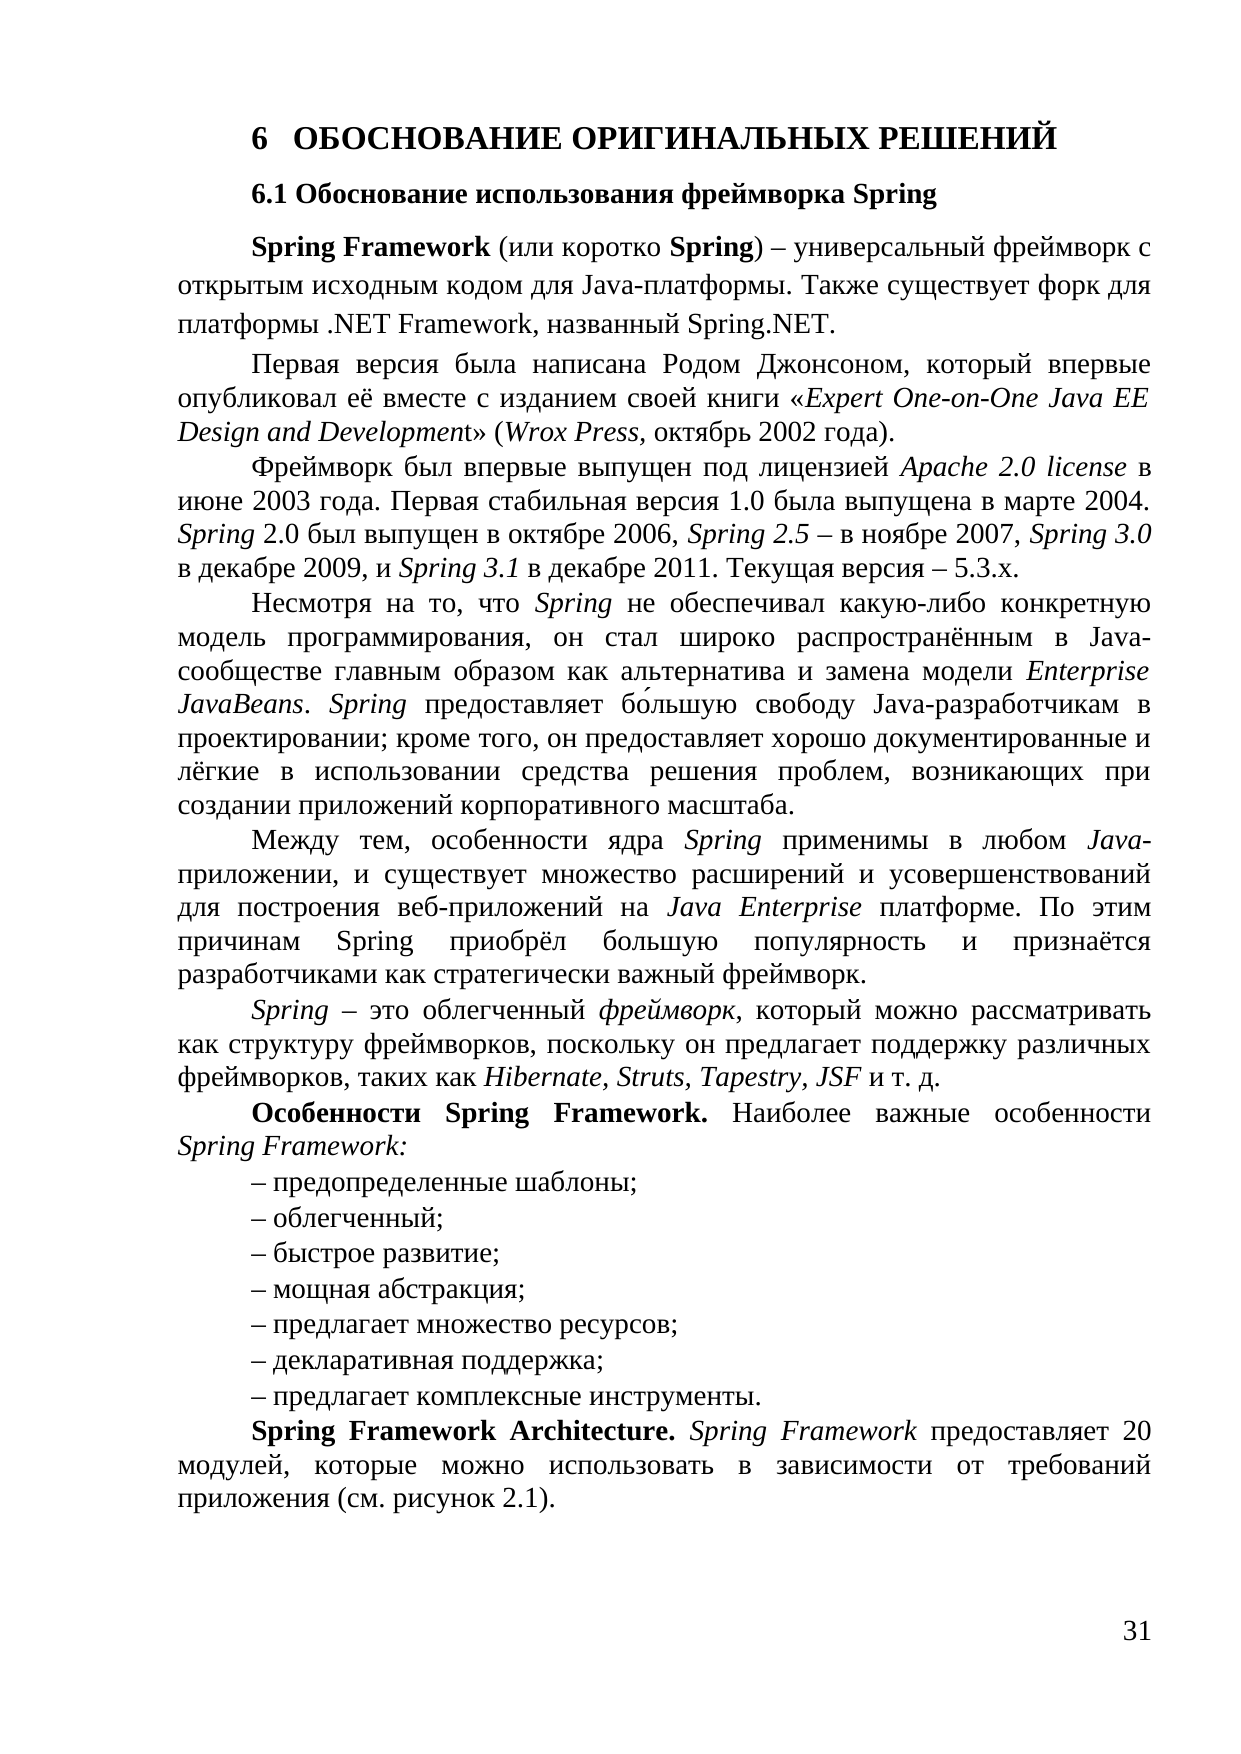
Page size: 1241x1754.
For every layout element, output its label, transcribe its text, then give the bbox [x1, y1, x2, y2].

text Особенности Spring Framework. Наиболее важные особенности Spring Framework: [177, 1095, 1152, 1162]
text Между тем, особенности ядра Spring применимы в любом Java-приложении, и существует множество расширений и усовершенствований для построения веб-приложений на Java Enterprise платформе. По этим причинам Spring приобрёл большую популярность и признаётся разработчиками как стратегически важный фреймворк. [177, 822, 1152, 990]
text 6.1 Обоснование использования фреймворка Spring [177, 176, 1152, 210]
text Spring Framework (или коротко Spring) – универсальный фреймворк с открытым исходным кодом для Java-платформы. Также существует форк для платформы .NET Framework, названный Spring.NET. [177, 229, 1152, 339]
text – быстрое развитие; [251, 1235, 1152, 1269]
text – предопределенные шаблоны; [251, 1164, 1152, 1198]
text Фреймворк был впервые выпущен под лицензией Apache 2.0 license в июне 2003 года. Первая стабильная версия 1.0 была выпущена в марте 2004. Spring 2.0 был выпущен в октябре 2006, Spring 2.5 – в ноябре 2007, Spring 3.0 в декабре 2009, и Spring 3.1 в декабре 2011. Текущая версия – 5.3.x. [177, 449, 1152, 583]
text Spring Framework Architecture. Spring Framework предоставляет 20 модулей, которые можно использовать в зависимости от требований приложения (см. рисунок 2.1). [177, 1413, 1152, 1514]
text 6 ОБОСНОВАНИЕ ОРИГИНАЛЬНЫХ РЕШЕНИЙ [177, 118, 1152, 156]
text Первая версия была написана Родом Джонсоном, который впервые опубликовал её вместе с изданием своей книги «Expert One-on-One Java EE Design and Development» (Wrox Press, октябрь 2002 года). [177, 347, 1152, 447]
text – мощная абстракция; [251, 1271, 1152, 1304]
text – декларативная поддержка; [251, 1342, 1152, 1376]
text – предлагает комплексные инструменты. [251, 1378, 1152, 1411]
text Несмотря на то, что Spring не обеспечивал какую-либо конкретную модель программирования, он стал широко распространённым в Java-сообществе главным образом как альтернатива и замена модели Enterprise JavaBeans. Spring предоставляет бо́льшую свободу Java-разработчикам в проектировании; кроме того, он предоставляет хорошо документированные и лёгкие в использовании средства решения проблем, возникающих при создании приложений корпоративного масштаба. [177, 586, 1152, 820]
text – предлагает множество ресурсов; [251, 1307, 1152, 1340]
text Spring – это облегченный фреймворк, который можно рассматривать как структуру фреймворков, поскольку он предлагает поддержку различных фреймворков, таких как Hibernate, Struts, Tapestry, JSF и т. д. [177, 992, 1152, 1093]
text – облегченный; [251, 1200, 1152, 1233]
